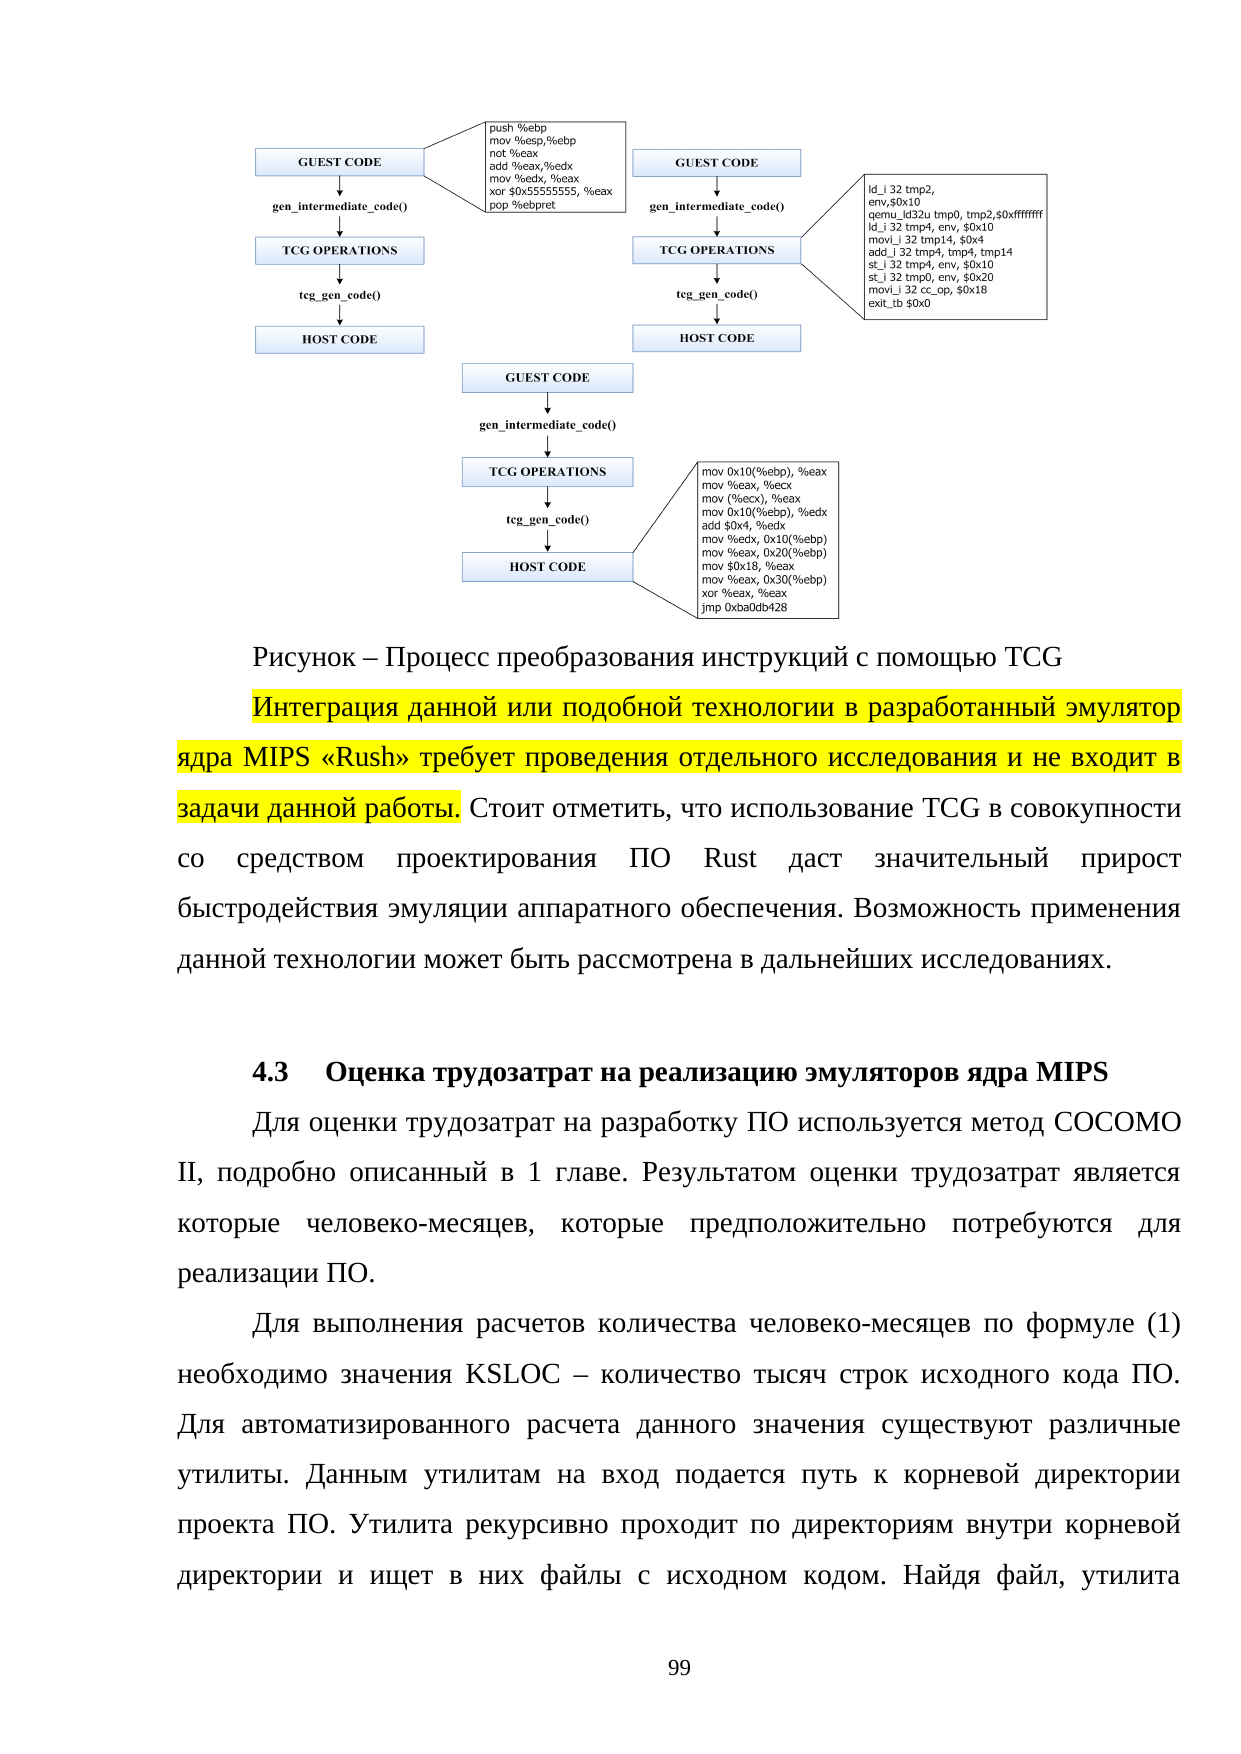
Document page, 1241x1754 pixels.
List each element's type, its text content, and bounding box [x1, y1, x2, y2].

text Интеграция данной или подобной технологии в разработанный эмулятор ядра MIPS «Rush» требует проведения отдельного исследования и не входит в задачи данной работы. Стоит отметить, что использование TCG в совокупности со средством проектирования ПО Rust даст значительный прирост быстродействия эмуляции аппаратного обеспечения. Возможность применения данной технологии может быть рассмотрена в дальнейших исследованиях. [177, 773, 1182, 974]
text Рисунок – Процесс преобразования инструкций с помощью TCG [177, 639, 1182, 672]
text Для оценки трудозатрат на разработку ПО используется метод COCOMO II, подробно описанный в 1 главе. Результатом оценки трудозатрат является которые человеко-месяцев, которые предположительно потребуются для реализации ПО. [177, 1104, 1182, 1289]
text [177, 1305, 1182, 1591]
picture [252, 118, 1049, 622]
subtitle Оценка трудозатрат на реализацию эмуляторов ядра MIPS [177, 1054, 1182, 1087]
text Интеграция данной или подобной технологии в разработанный эмулятор ядра MIPS «Rush» требует проведения отдельного исследования и не входит в задачи данной работы. Стоит отметить, что использование TCG в совокупности со средством проектирования ПО Rust даст значительный прирост быстродействия эмуляции аппаратного обеспечения. Возможность применения данной технологии может быть рассмотрена в дальнейших исследованиях. [177, 689, 1182, 740]
